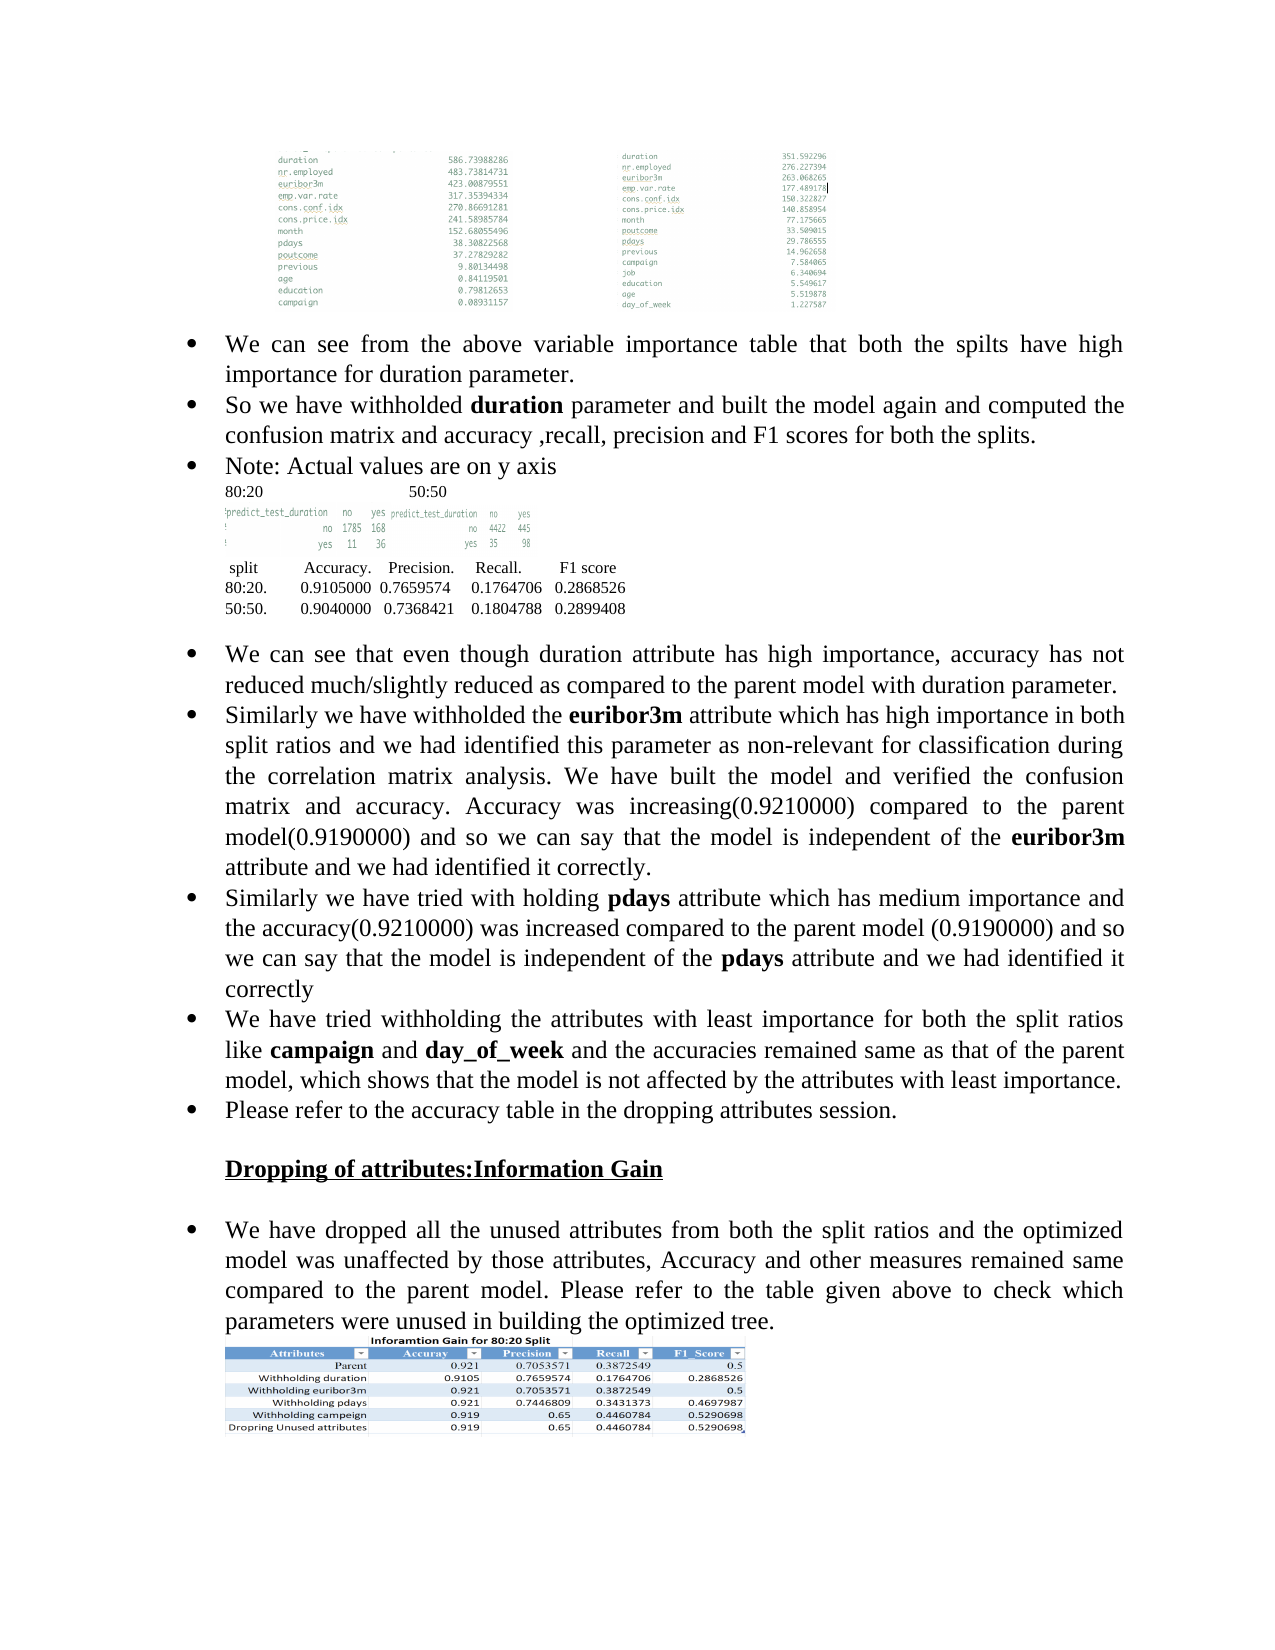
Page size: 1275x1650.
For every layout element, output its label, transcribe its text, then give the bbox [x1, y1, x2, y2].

list 80:20. 0.9105000 0.7659574 0.1764706 0.2868526 [225, 578, 1125, 597]
list Similarly we have withholded the euribor3m attribute which has high importance in both split ratios and we had identified this parameter as non-relevant for classification during the correlation matrix analysis. We have built the model and verified the confusion matrix and accuracy. Accuracy was increasing(0.9210000) compared to the parent model(0.9190000) and so we can say that the model is independent of the euribor3m attribute and we had identified it correctly. [187, 700, 1125, 881]
picture [275, 151, 514, 312]
list 50:50. 0.9040000 0.7368421 0.1804788 0.2899408 [225, 599, 1125, 618]
list We have tried withholding the attributes with least importance for both the split ratios like campaign and day_of_week and the accuracies remained same as that of the parent model, which shows that the model is not affected by the attributes with least importance. [187, 1004, 1125, 1094]
list Note: Actual values are on y axis [187, 451, 1125, 479]
list 80:20 50:50 [225, 482, 1125, 501]
list So we have withholded duration parameter and built the model again and computed the confusion matrix and accuracy ,recall, precision and F1 scores for both the splits. [187, 390, 1125, 449]
list split Accuracy. Precision. Recall. F1 score [225, 558, 1125, 577]
list Dropping of attributes:Information Gain [225, 1154, 1125, 1183]
picture [225, 1336, 747, 1437]
list Please refer to the accuracy table in the dropping attributes session. [187, 1096, 1125, 1124]
list We can see that even though duration attribute has high importance, accuracy has not reduced much/slightly reduced as compared to the parent model with duration parameter. [187, 639, 1125, 698]
picture [225, 502, 539, 557]
list Similarly we have tried with holding pdays attribute which has medium importance and the accuracy(0.9210000) was increased compared to the parent model (0.9190000) and so we can say that the model is independent of the pdays attribute and we had identified it correctly [187, 883, 1125, 1003]
picture [617, 150, 836, 312]
list We can see from the above variable importance table that both the spilts have high importance for duration parameter. [187, 329, 1125, 388]
list We have dropped all the unused attributes from both the split ratios and the optimized model was unaffected by those attributes, Accuracy and other measures remained same compared to the parent model. Please refer to the table given above to check which parameters were unused in building the optimized tree. [187, 1215, 1125, 1335]
